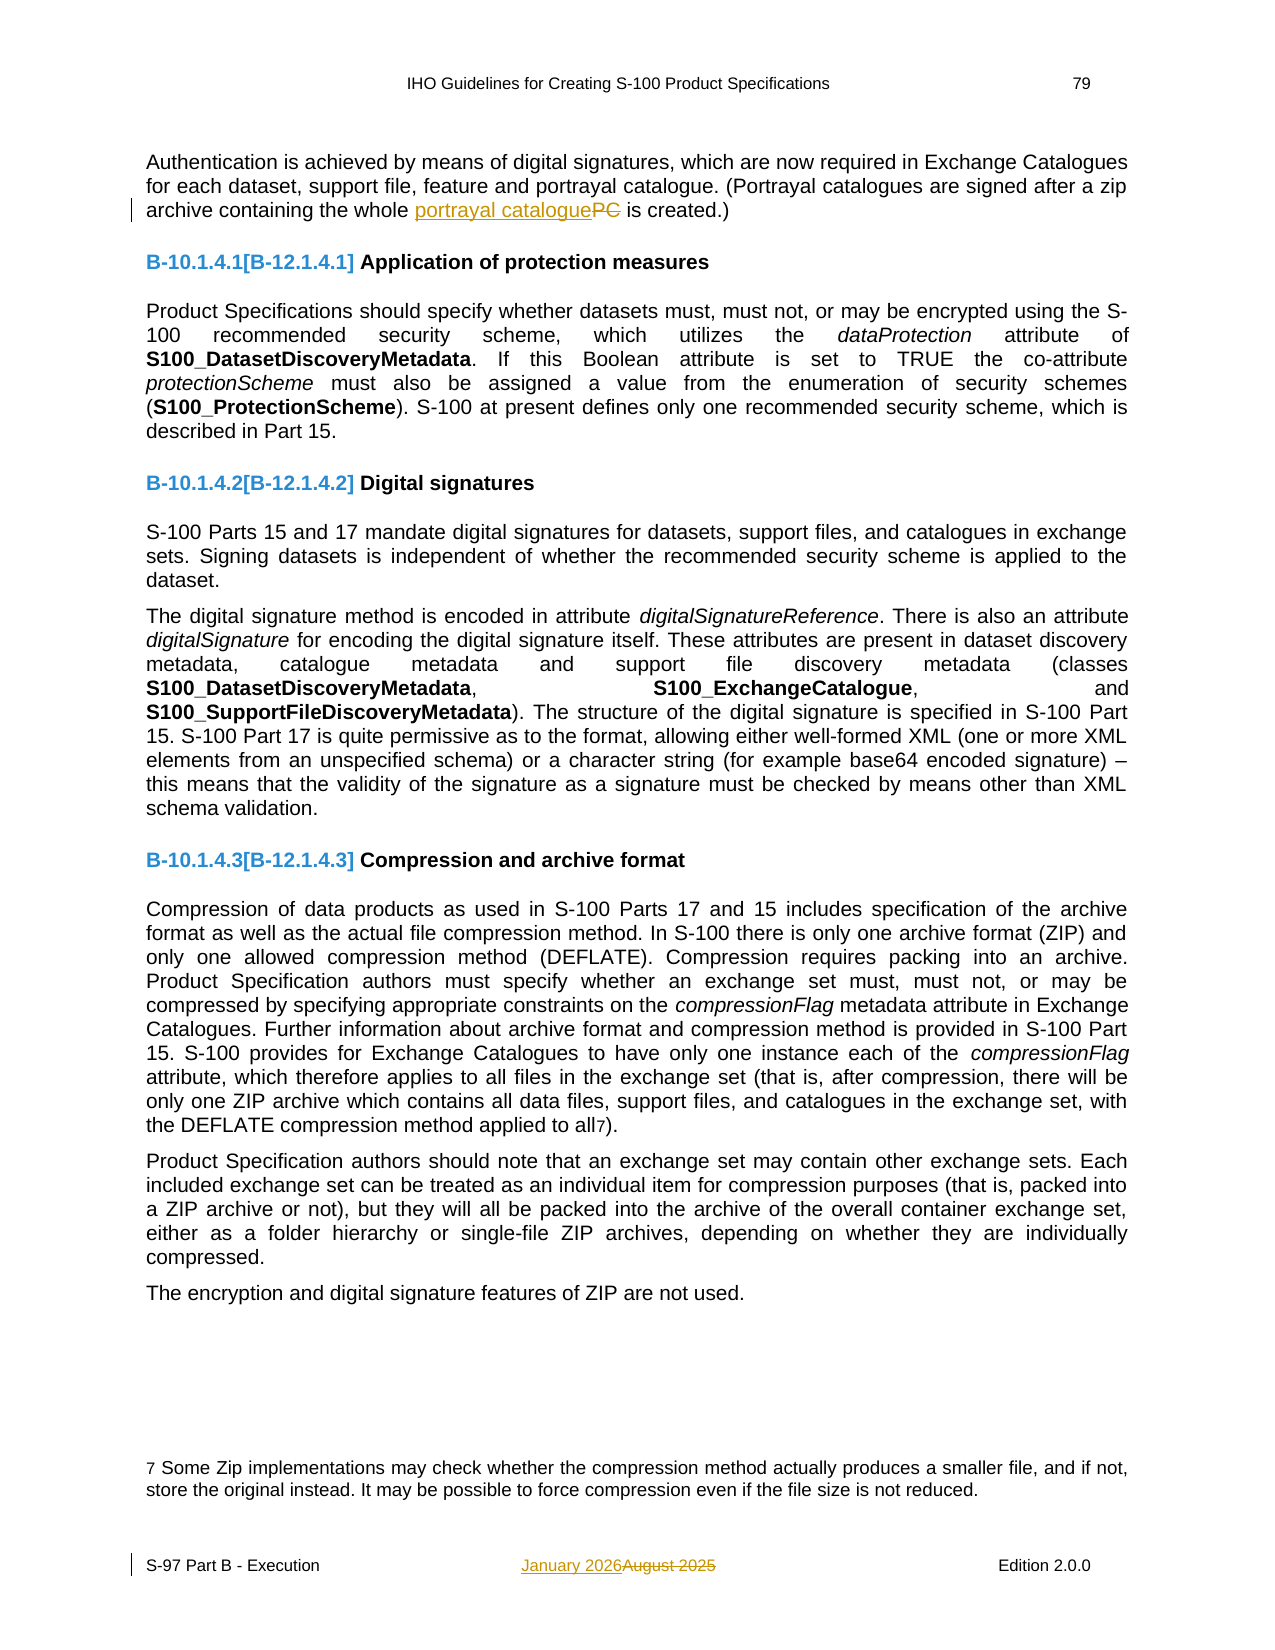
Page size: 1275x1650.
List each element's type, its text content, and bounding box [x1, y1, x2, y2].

text Product Specification authors should note that an exchange set may contain other exchange sets. Each included exchange set can be treated as an individual item for compression purposes (that is, packed into a ZIP archive or not), but they will all be packed into the archive of the overall container exchange set, either as a folder hierarchy or single-file ZIP archives, depending on whether they are individually compressed. [146, 1149, 1129, 1269]
text Authentication is achieved by means of digital signatures, which are now required in Exchange Catalogues for each dataset, support file, feature and portrayal catalogue. (Portrayal catalogues are signed after a zip archive containing the whole is created.) [146, 150, 1129, 222]
text The digital signature method is encoded in attribute digitalSignatureReference. There is also an attribute digitalSignature for encoding the digital signature itself. These attributes are present in dataset discovery metadata, catalogue metadata and support file discovery metadata (classes S100_DatasetDiscoveryMetadata, S100_ExchangeCatalogue, and S100_SupportFileDiscoveryMetadata). The structure of the digital signature is specified in S-100 Part 15. S-100 Part 17 is quite permissive as to the format, allowing either well-formed XML (one or more XML elements from an unspecified schema) or a character string (for example base64 encoded signature) – this means that the validity of the signature as a signature must be checked by means other than XML schema validation. [146, 604, 1129, 820]
text Compression of data products as used in S-100 Parts 17 and 15 includes specification of the archive format as well as the actual file compression method. In S-100 there is only one archive format (ZIP) and only one allowed compression method (DEFLATE). Compression requires packing into an archive. Product Specification authors must specify whether an exchange set must, must not, or may be compressed by specifying appropriate constraints on the compressionFlag metadata attribute in Exchange Catalogues. Further information about archive format and compression method is provided in S-100 Part 15. S-100 provides for Exchange Catalogues to have only one instance each of the compressionFlag attribute, which therefore applies to all files in the exchange set (that is, after compression, there will be only one ZIP archive which contains all data files, support files, and catalogues in the exchange set, with the DEFLATE compression method applied to all). [146, 897, 1129, 1136]
subtitle Digital signatures [146, 471, 1129, 495]
text Product Specifications should specify whether datasets must, must not, or may be encrypted using the S-100 recommended security scheme, which utilizes the dataProtection attribute of S100_DatasetDiscoveryMetadata. If this Boolean attribute is set to TRUE the co-attribute protectionScheme must also be assigned a value from the enumeration of security schemes (S100_ProtectionScheme). S-100 at present defines only one recommended security scheme, which is described in Part 15. [146, 299, 1129, 443]
subtitle Compression and archive format [146, 848, 1129, 872]
subtitle Application of protection measures [146, 250, 1129, 274]
text S-100 Parts 15 and 17 mandate digital signatures for datasets, support files, and catalogues in exchange sets. Signing datasets is independent of whether the recommended security scheme is applied to the dataset. [146, 520, 1129, 592]
text The encryption and digital signature features of ZIP are not used. [146, 1281, 1129, 1305]
